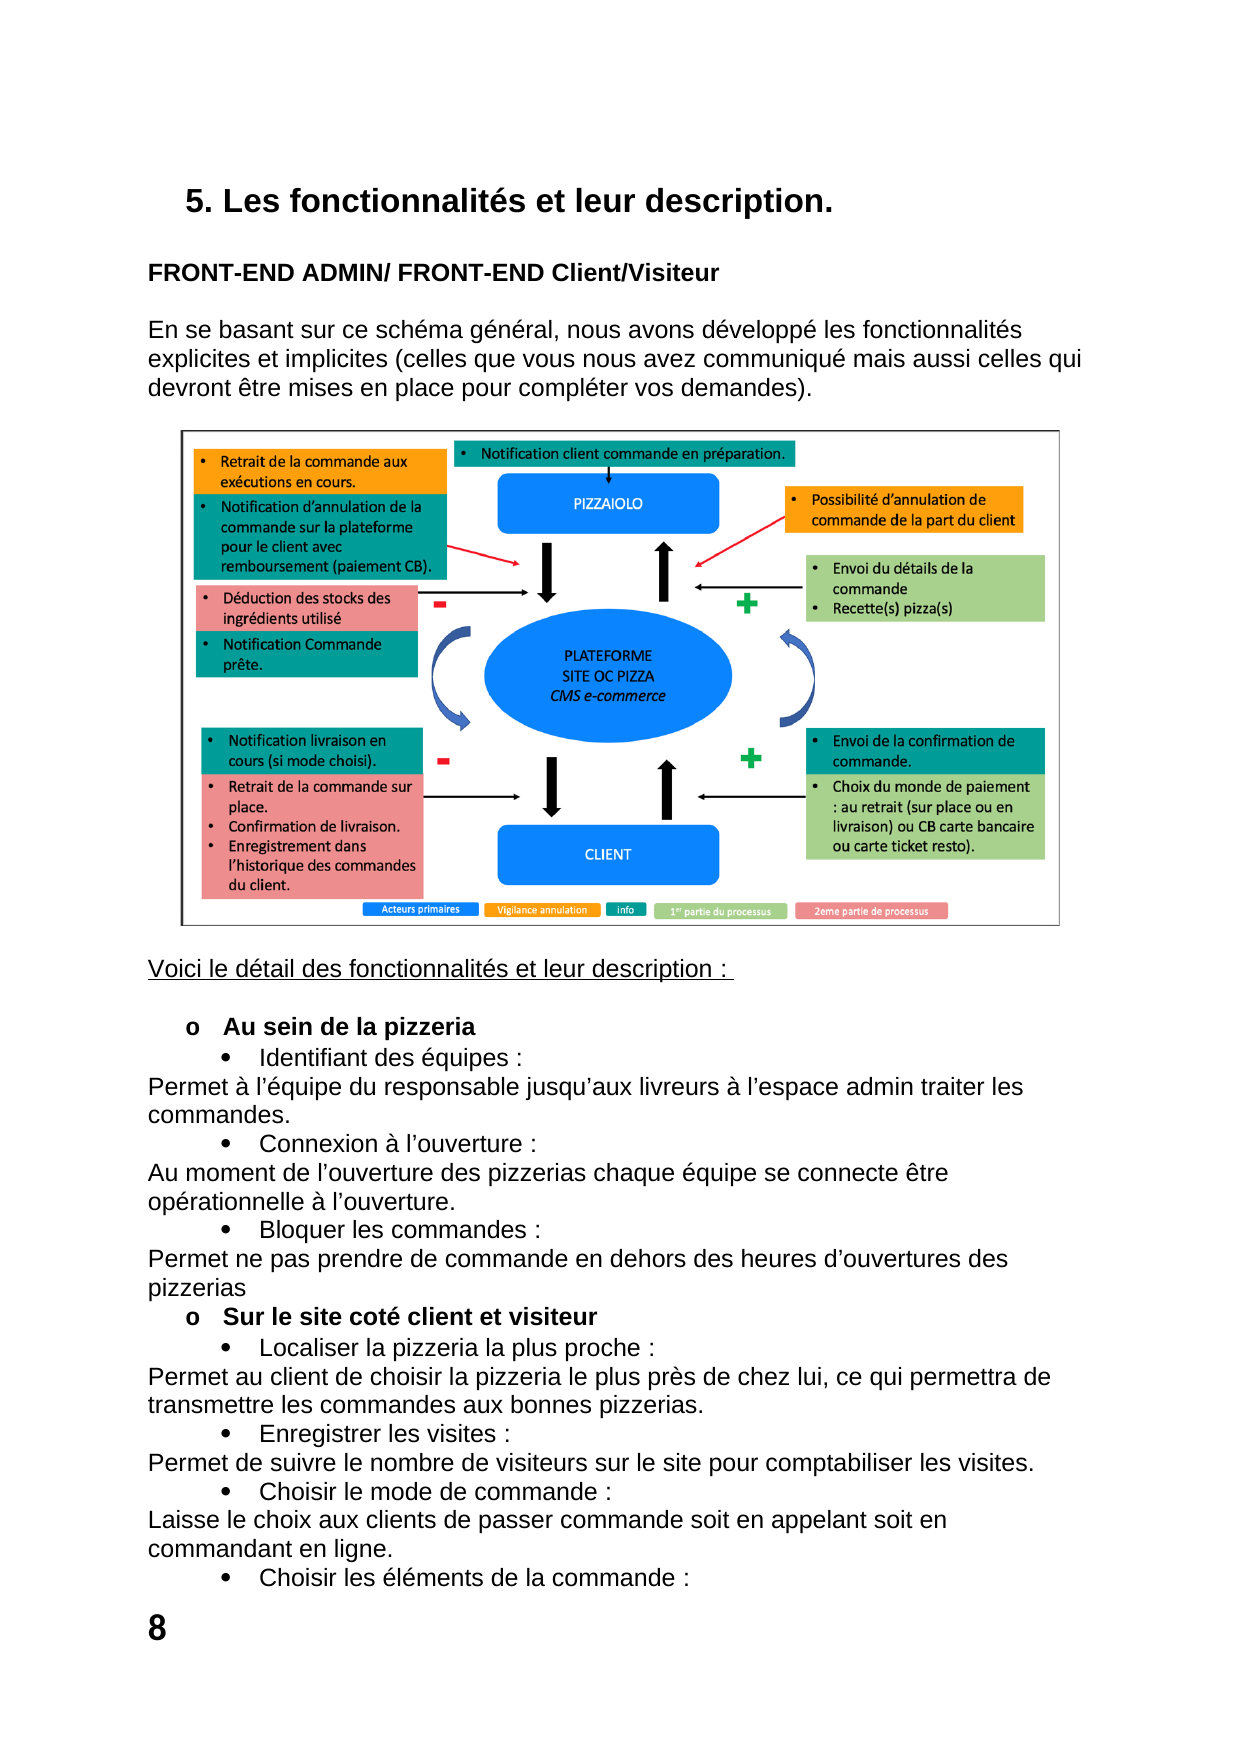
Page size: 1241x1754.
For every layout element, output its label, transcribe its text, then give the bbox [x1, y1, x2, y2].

list Choisir le mode de commande : [221, 1477, 1093, 1505]
list Identifiant des équipes : [221, 1043, 1093, 1071]
list Bloquer les commandes : [221, 1215, 1093, 1244]
list Les fonctionnalités et leur description. [185, 181, 1093, 219]
list Connexion à l’ouverture : [221, 1129, 1093, 1158]
list Enregistrer les visites : [221, 1419, 1093, 1448]
text Permet de suivre le nombre de visiteurs sur le site pour comptabiliser les visites. [148, 1448, 1093, 1477]
text Permet au client de choisir la pizzeria le plus près de chez lui, ce qui permettra de transmettre les commandes aux bonnes pizzerias. [148, 1361, 1093, 1419]
list Choisir les éléments de la commande : [221, 1563, 1093, 1592]
text Au moment de l’ouverture des pizzerias chaque équipe se connecte être opérationnelle à l’ouverture. [148, 1158, 1093, 1215]
text En se basant sur ce schéma général, nous avons développé les fonctionnalités explicites et implicites (celles que vous nous avez communiqué mais aussi celles qui devront être mises en place pour compléter vos demandes). [148, 316, 1093, 402]
text Laisse le choix aux clients de passer commande soit en appelant soit en commandant en ligne. [148, 1505, 1093, 1563]
text Permet à l’équipe du responsable jusqu’aux livreurs à l’espace admin traiter les commandes. [148, 1071, 1093, 1129]
text FRONT-END ADMIN/ FRONT-END Client/Visiteur [148, 258, 1093, 287]
list Localiser la pizzeria la plus proche : [221, 1333, 1093, 1361]
text Voici le détail des fonctionnalités et leur description : [148, 954, 1093, 983]
list Au sein de la pizzeria [185, 1012, 1093, 1043]
list Sur le site coté client et visiteur [185, 1302, 1093, 1333]
text Permet ne pas prendre de commande en dehors des heures d’ouvertures des pizzerias [148, 1244, 1093, 1302]
picture [180, 430, 1060, 926]
